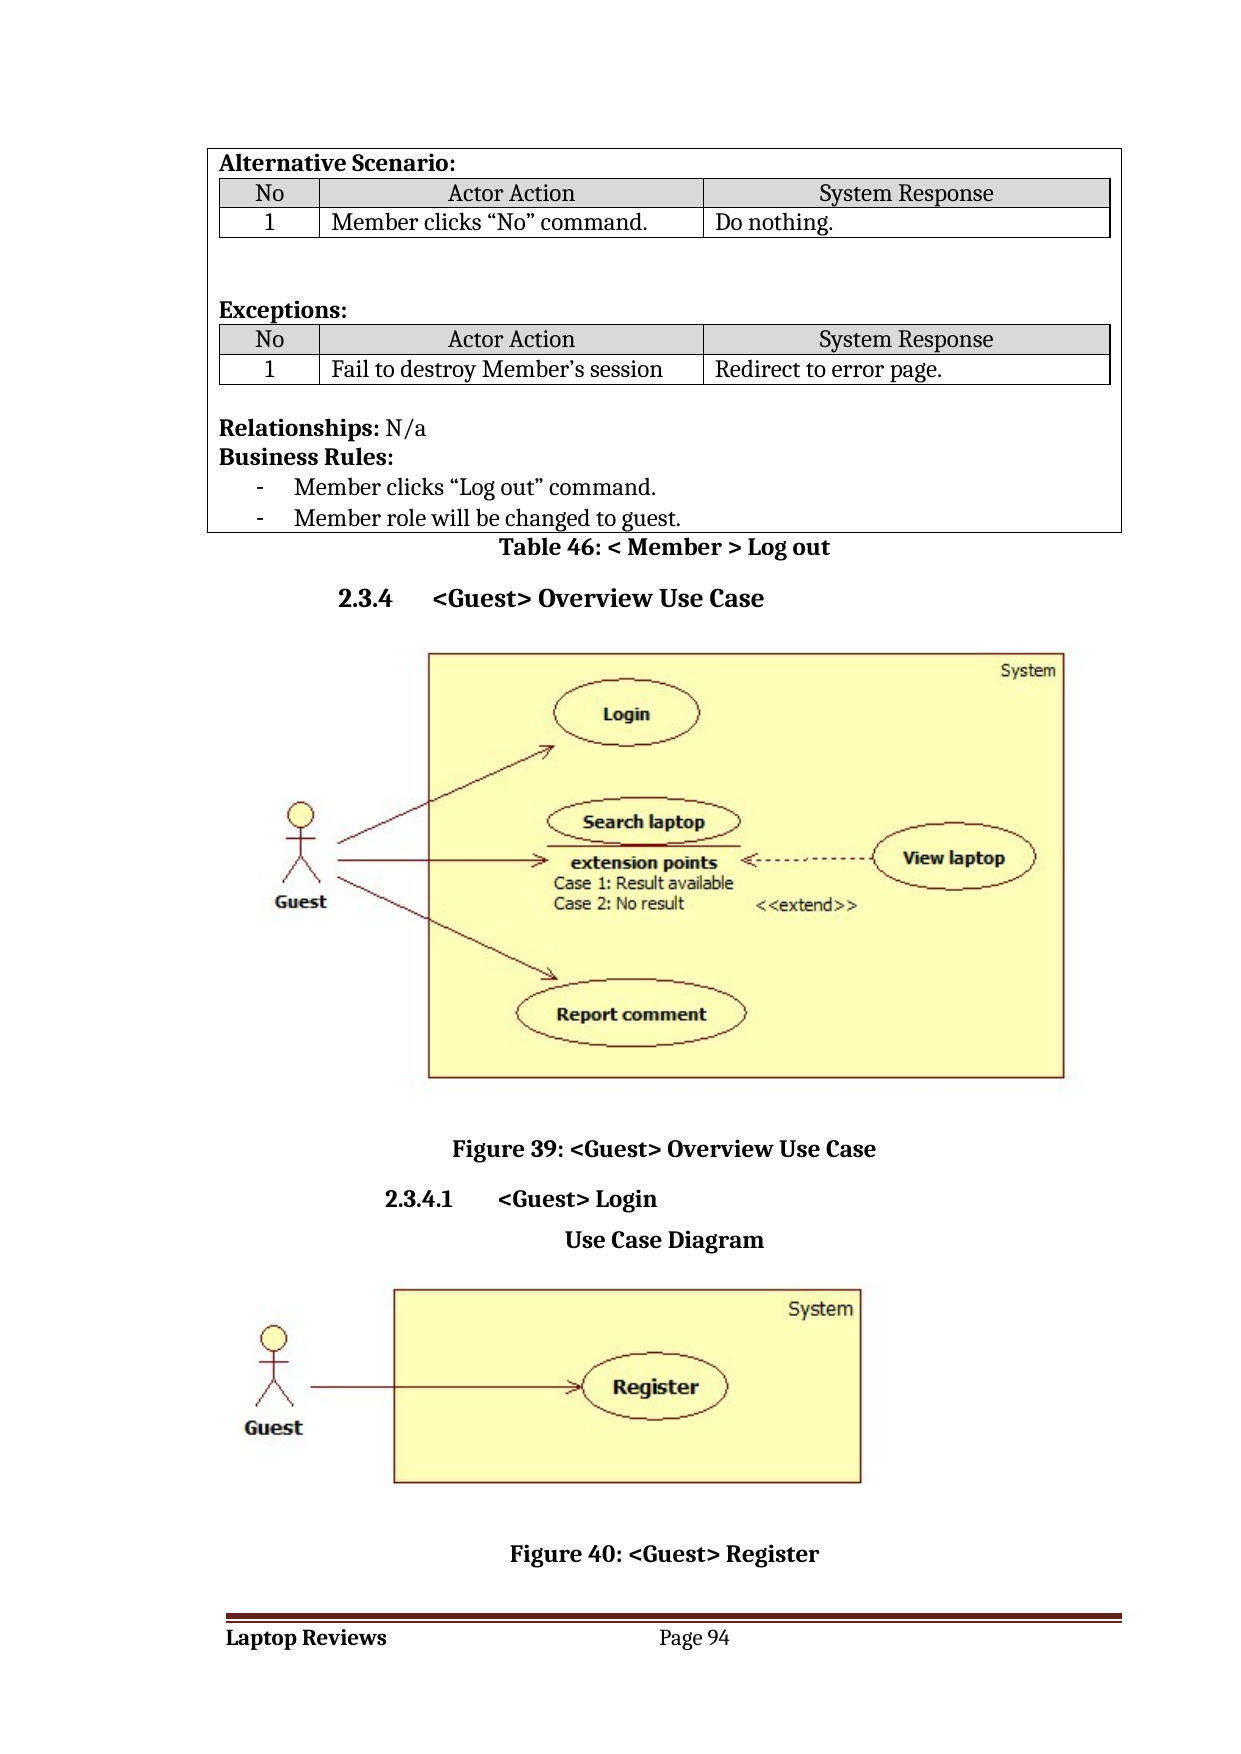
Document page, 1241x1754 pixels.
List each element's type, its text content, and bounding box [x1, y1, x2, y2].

text Figure 39: <Guest> Overview Use Case [207, 1135, 1122, 1164]
picture [233, 622, 1096, 1110]
picture [206, 1258, 893, 1515]
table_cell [208, 149, 1121, 532]
subtitle Figure 40: <Guest> Register [207, 1540, 1122, 1569]
subtitle <Guest> Login [385, 1184, 1122, 1213]
text Table 46: < Member > Log out [207, 533, 1122, 562]
subtitle Use Case Diagram [207, 1226, 1122, 1254]
subtitle <Guest> Overview Use Case [338, 583, 1122, 614]
